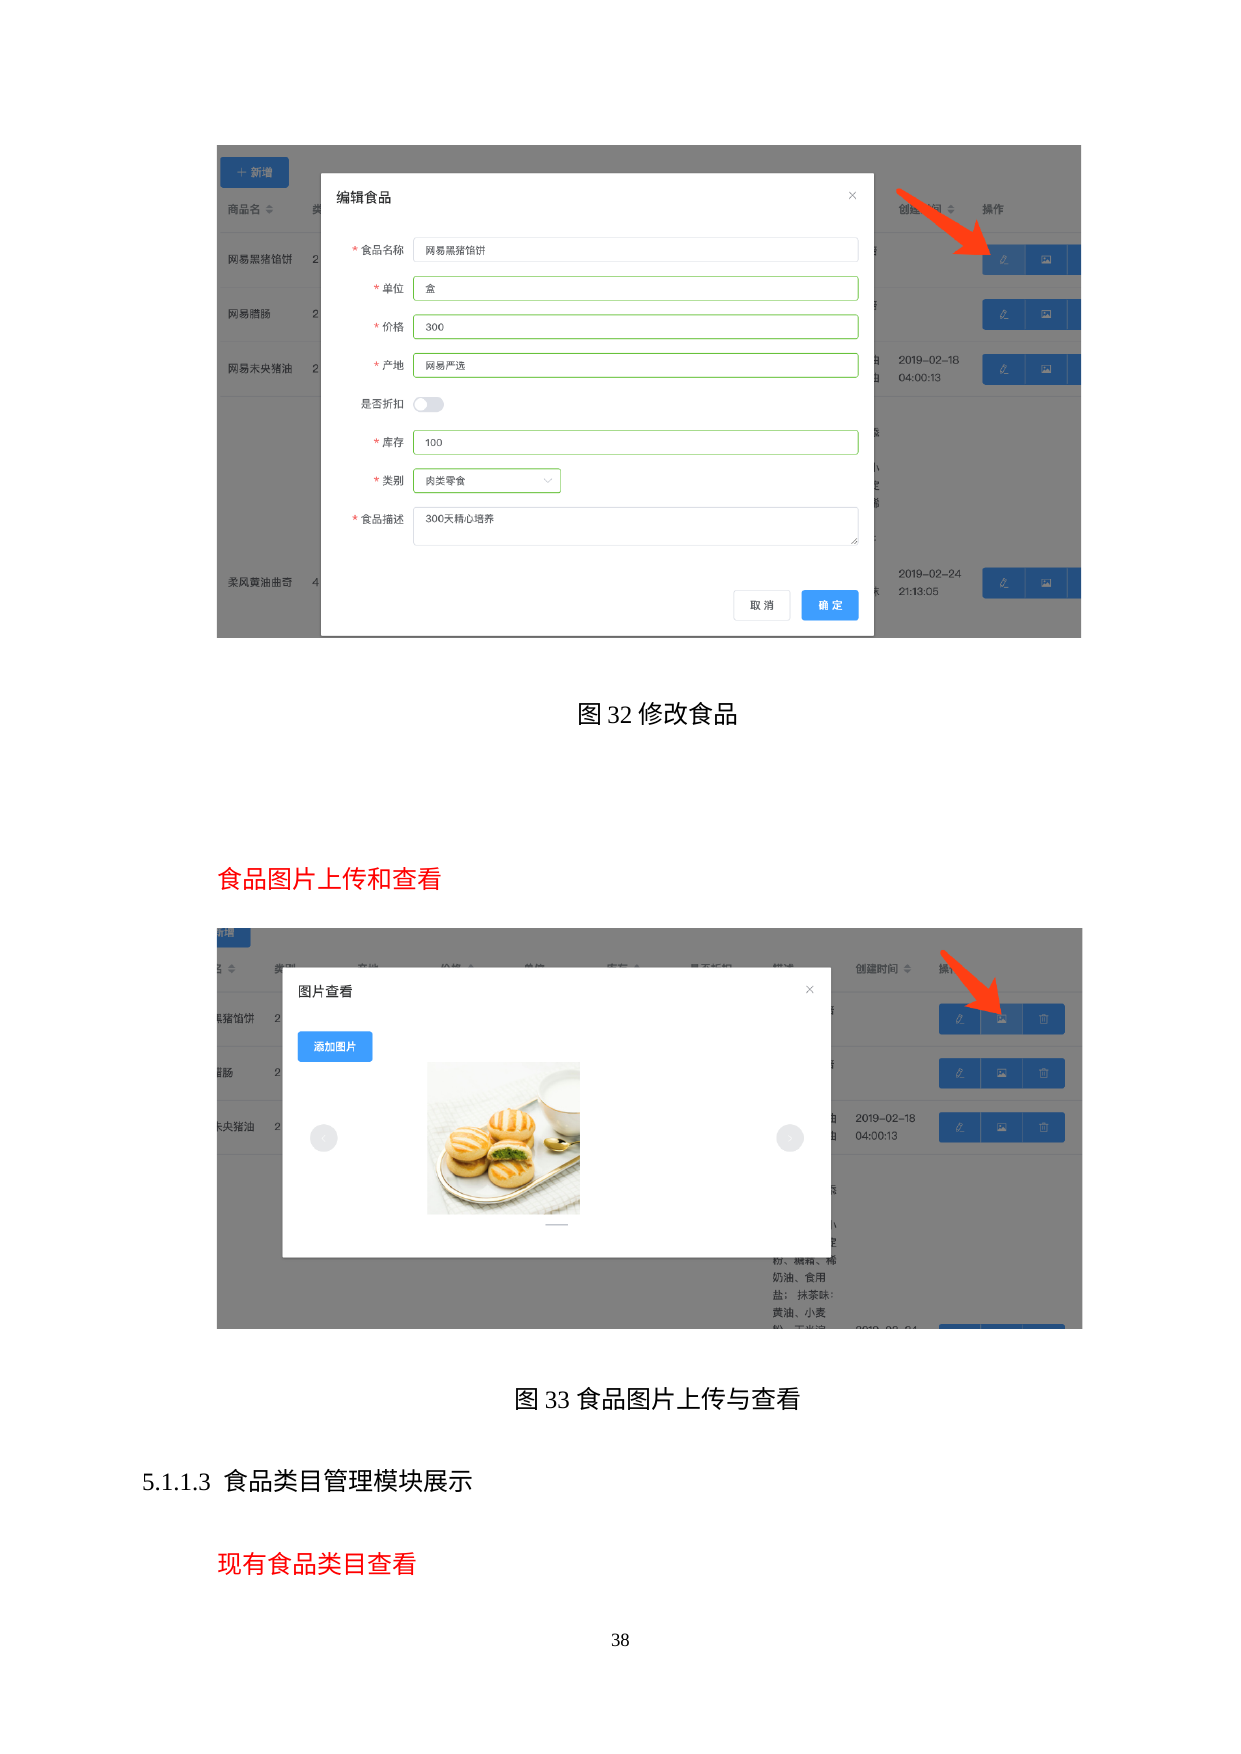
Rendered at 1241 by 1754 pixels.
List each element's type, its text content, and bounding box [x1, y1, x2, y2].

text 图33 食品图片上传与查看 [217, 1365, 1098, 1430]
text 食品图片上传和查看 [217, 845, 1098, 910]
text 现有食品类目查看 [217, 1530, 1098, 1595]
picture [216, 928, 1083, 1329]
text 5.1.1.3 食品类目管理模块展示 [142, 1448, 1098, 1513]
picture [216, 145, 1082, 638]
text 图32 修改食品 [217, 680, 1098, 745]
